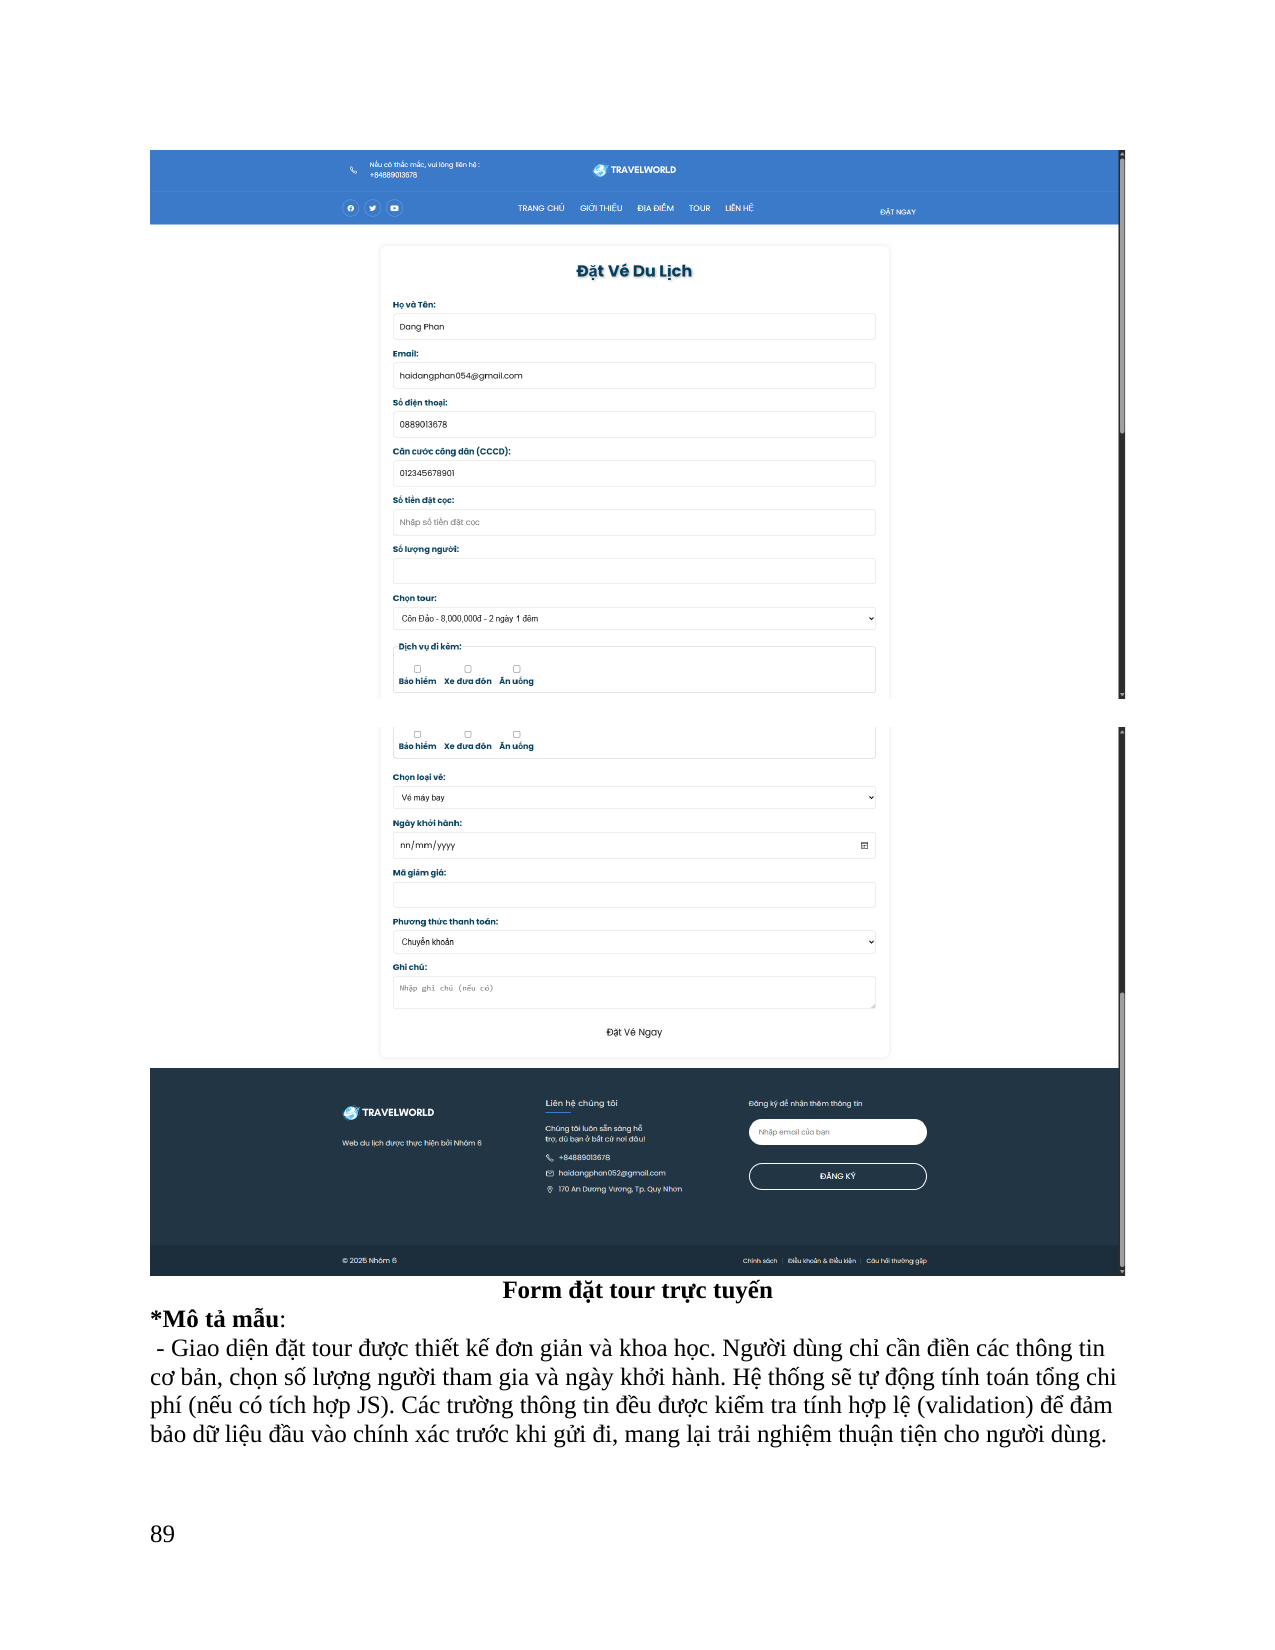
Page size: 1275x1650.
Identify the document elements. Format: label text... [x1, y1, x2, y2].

picture [150, 727, 1125, 1276]
text Form đặt tour trực tuyến [150, 1276, 1125, 1304]
text *Mô tả mẫu: [150, 1304, 1125, 1333]
text - Giao diện đặt tour được thiết kế đơn giản và khoa học. Người dùng chỉ cần điền các thông tin cơ bản, chọn số lượng người tham gia và ngày khởi hành. Hệ thống sẽ tự động tính toán tổng chi phí (nếu có tích hợp JS). Các trường thông tin đều được kiểm tra tính hợp lệ (validation) để đảm bảo dữ liệu đầu vào chính xác trước khi gửi đi, mang lại trải nghiệm thuận tiện cho người dùng. [150, 1333, 1125, 1448]
picture [150, 150, 1125, 699]
